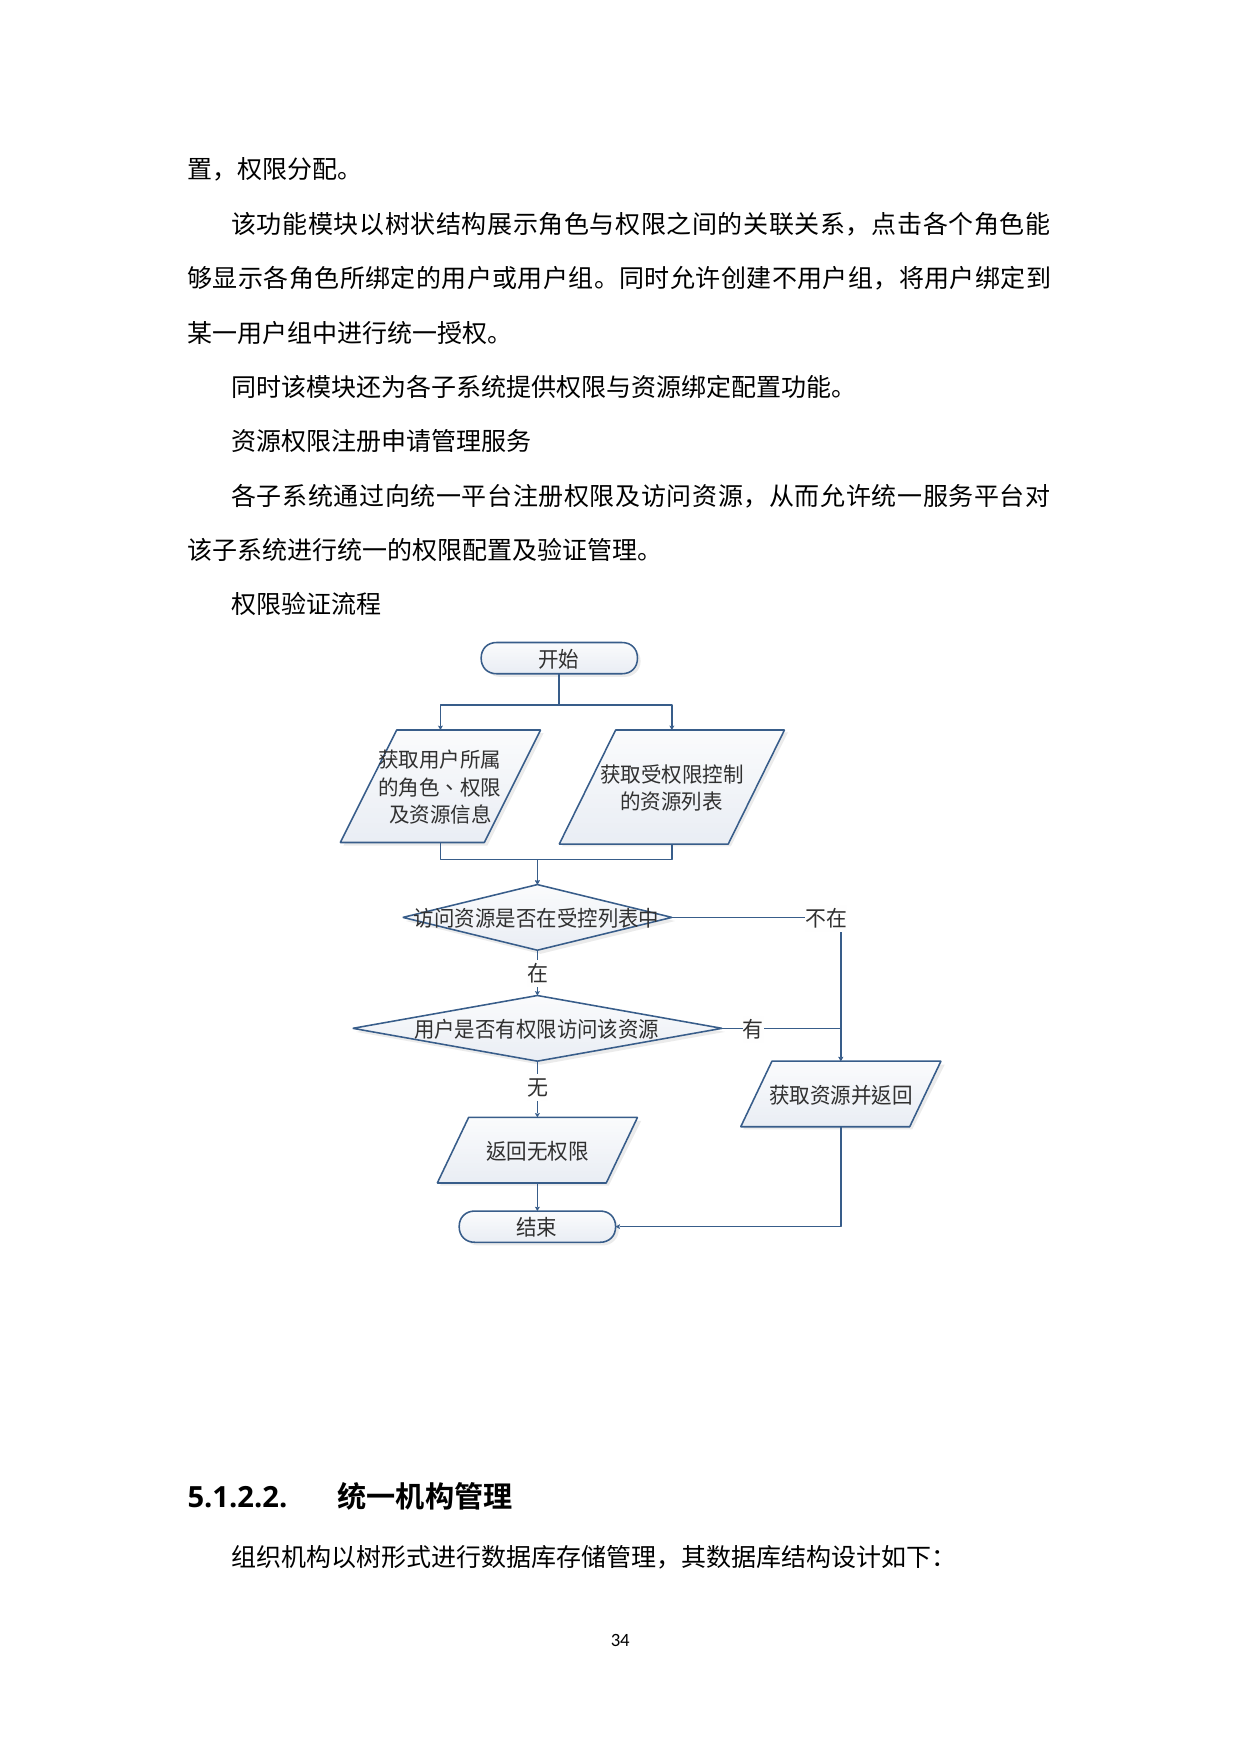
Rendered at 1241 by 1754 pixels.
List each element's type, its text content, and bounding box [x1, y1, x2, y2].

text 组织机构以树形式进行数据库存储管理，其数据库结构设计如下： [187, 1537, 1053, 1573]
text 权限验证流程 [187, 585, 1053, 621]
text 同时该模块还为各子系统提供权限与资源绑定配置功能。 [187, 367, 1053, 404]
text 各子系统通过向统一平台注册权限及访问资源，从而允许统一服务平台对该子系统进行统一的权限配置及验证管理。 [187, 476, 1053, 567]
subtitle 统一机构管理 [187, 1474, 1053, 1516]
text 资源权限注册申请管理服务 [187, 422, 1053, 458]
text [187, 150, 1053, 186]
text 该功能模块以树状结构展示角色与权限之间的关联关系，点击各个角色能够显示各角色所绑定的用户或用户组。同时允许创建不用户组，将用户绑定到某一用户组中进行统一授权。 [187, 204, 1053, 349]
